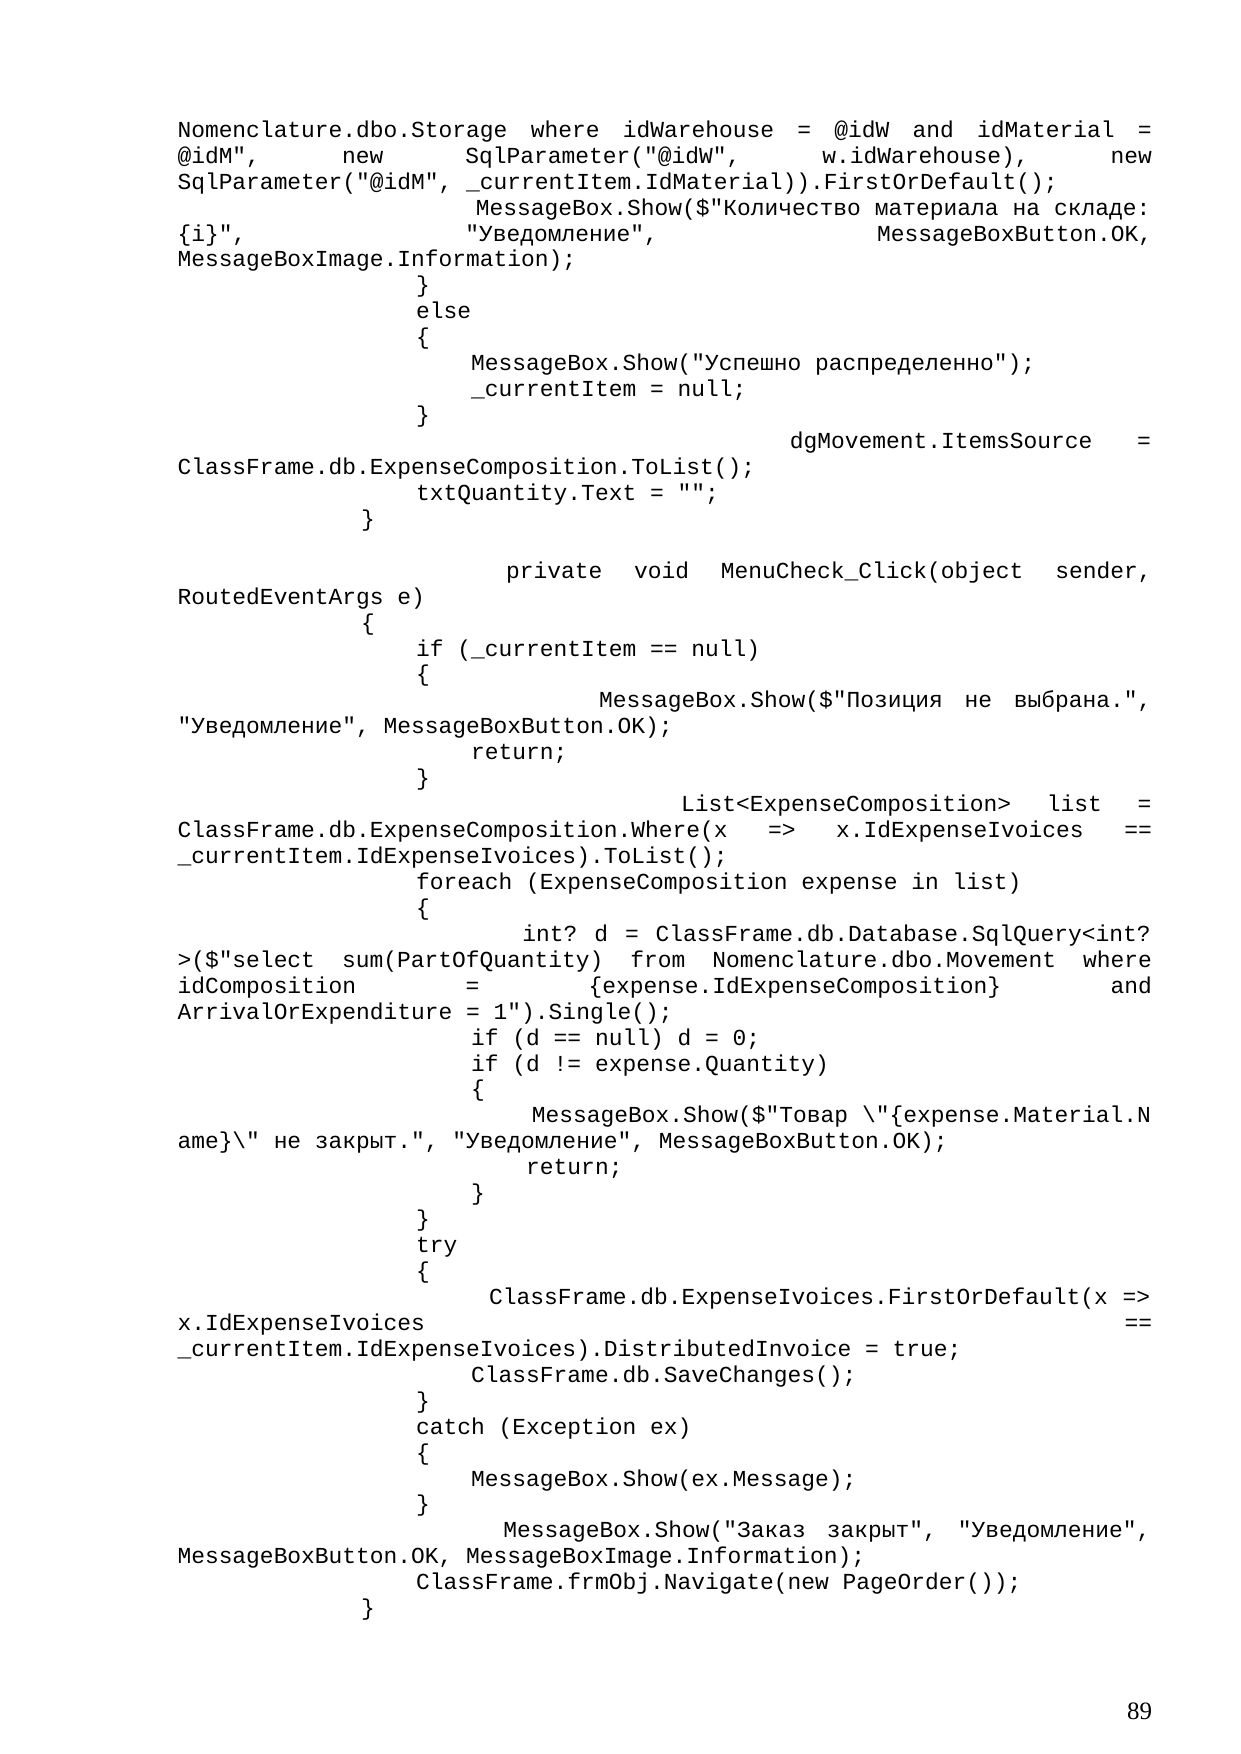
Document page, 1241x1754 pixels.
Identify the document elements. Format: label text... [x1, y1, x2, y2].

text private void MenuСheck_Click(object sender, RoutedEventArgs e) [177, 559, 1152, 611]
text { [177, 611, 1152, 637]
text else [177, 300, 1152, 326]
text } [177, 1207, 1152, 1233]
text List<ExpenseComposition> list = ClassFrame.db.ExpenseComposition.Where(x => x.IdExpenseIvoices == _currentItem.IdExpenseIvoices).ToList(); [177, 792, 1152, 870]
text txtQuantity.Text = ""; [177, 481, 1152, 507]
text return; [177, 1156, 1152, 1182]
text dgMovement.ItemsSource = ClassFrame.db.ExpenseComposition.ToList(); [177, 429, 1152, 481]
text catch (Exception ex) [177, 1415, 1152, 1441]
text return; [177, 741, 1152, 767]
text { [177, 1441, 1152, 1467]
text try [177, 1233, 1152, 1259]
text MessageBox.Show(ex.Message); [177, 1467, 1152, 1493]
text { [177, 896, 1152, 922]
text { [177, 1259, 1152, 1285]
text if (d == null) d = 0; [177, 1026, 1152, 1052]
text } [177, 1597, 1152, 1622]
text } [177, 767, 1152, 792]
text int? d = ClassFrame.db.Database.SqlQuery<int?>($"select sum(PartOfQuantity) from Nomenclature.dbo.Movement where idComposition = {expense.IdExpenseComposition} and ArrivalOrExpenditure = 1").Single(); [177, 922, 1152, 1026]
text } [177, 507, 1152, 533]
text { [177, 1078, 1152, 1104]
text _currentItem = null; [177, 377, 1152, 403]
text foreach (ExpenseComposition expense in list) [177, 870, 1152, 896]
text } [177, 1493, 1152, 1519]
text } [177, 1389, 1152, 1415]
text MessageBox.Show($"Товар \"{expense.Material.Name}\" не закрыт.", "Уведомление", MessageBoxButton.OK); [177, 1104, 1152, 1156]
text MessageBox.Show($"Количество материала на складе: {i}", "Уведомление", MessageBoxButton.OK, MessageBoxImage.Information); [177, 196, 1152, 274]
text ClassFrame.frmObj.Navigate(new PageOrder()); [177, 1571, 1152, 1597]
text } [177, 274, 1152, 300]
text ClassFrame.db.ExpenseIvoices.FirstOrDefault(x => x.IdExpenseIvoices == _currentItem.IdExpenseIvoices).DistributedInvoice = true; [177, 1285, 1152, 1363]
text } [177, 403, 1152, 429]
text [177, 118, 1152, 196]
text MessageBox.Show("Заказ закрыт", "Уведомление", MessageBoxButton.OK, MessageBoxImage.Information); [177, 1519, 1152, 1571]
text ClassFrame.db.SaveChanges(); [177, 1363, 1152, 1389]
text { [177, 326, 1152, 352]
text MessageBox.Show($"Позиция не выбрана.", "Уведомление", MessageBoxButton.OK); [177, 689, 1152, 741]
text if (_currentItem == null) [177, 637, 1152, 663]
text } [177, 1182, 1152, 1207]
text if (d != expense.Quantity) [177, 1052, 1152, 1078]
text MessageBox.Show("Успешно распределенно"); [177, 352, 1152, 377]
text { [177, 663, 1152, 689]
